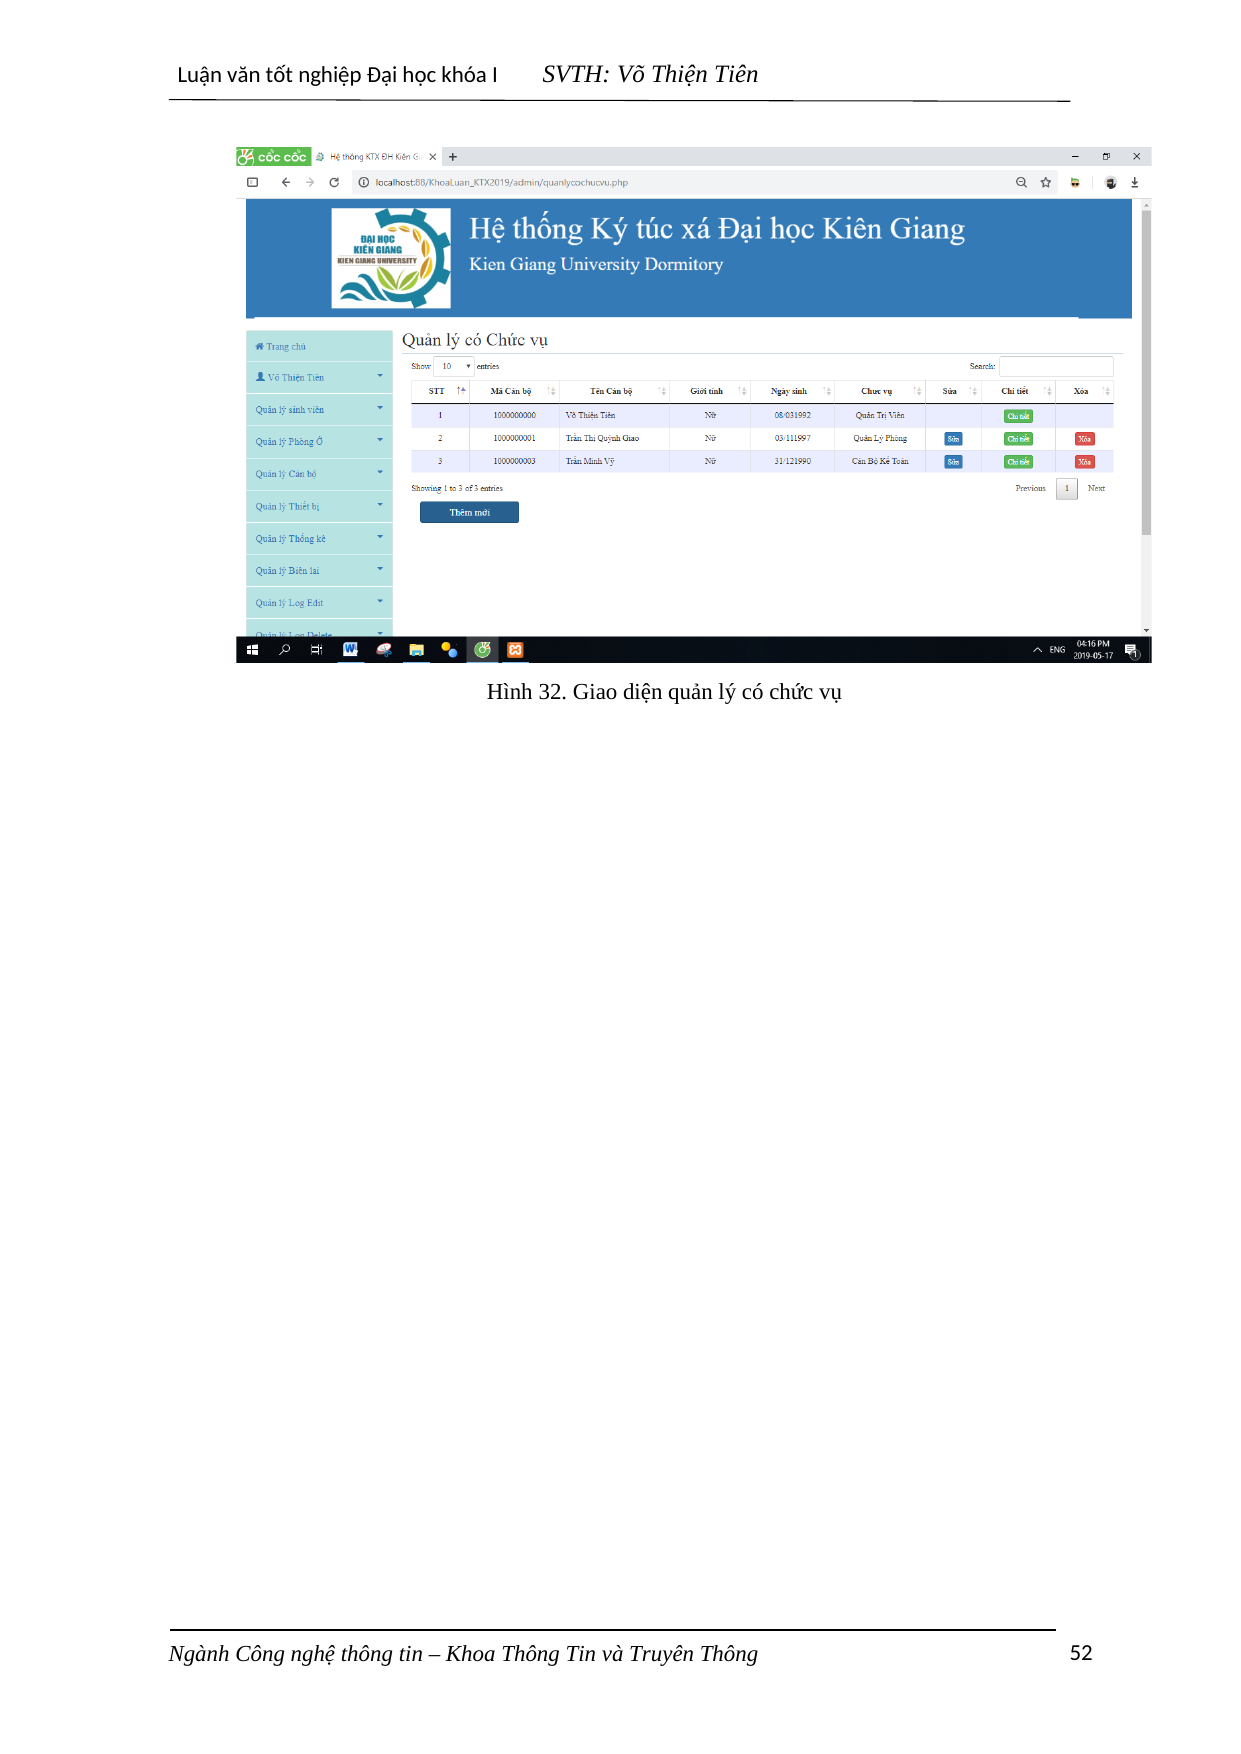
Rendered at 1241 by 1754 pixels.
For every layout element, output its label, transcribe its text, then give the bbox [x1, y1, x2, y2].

text Hình 32. Giao diện quản lý có chức vụ [236, 678, 1092, 704]
picture [236, 147, 1152, 663]
